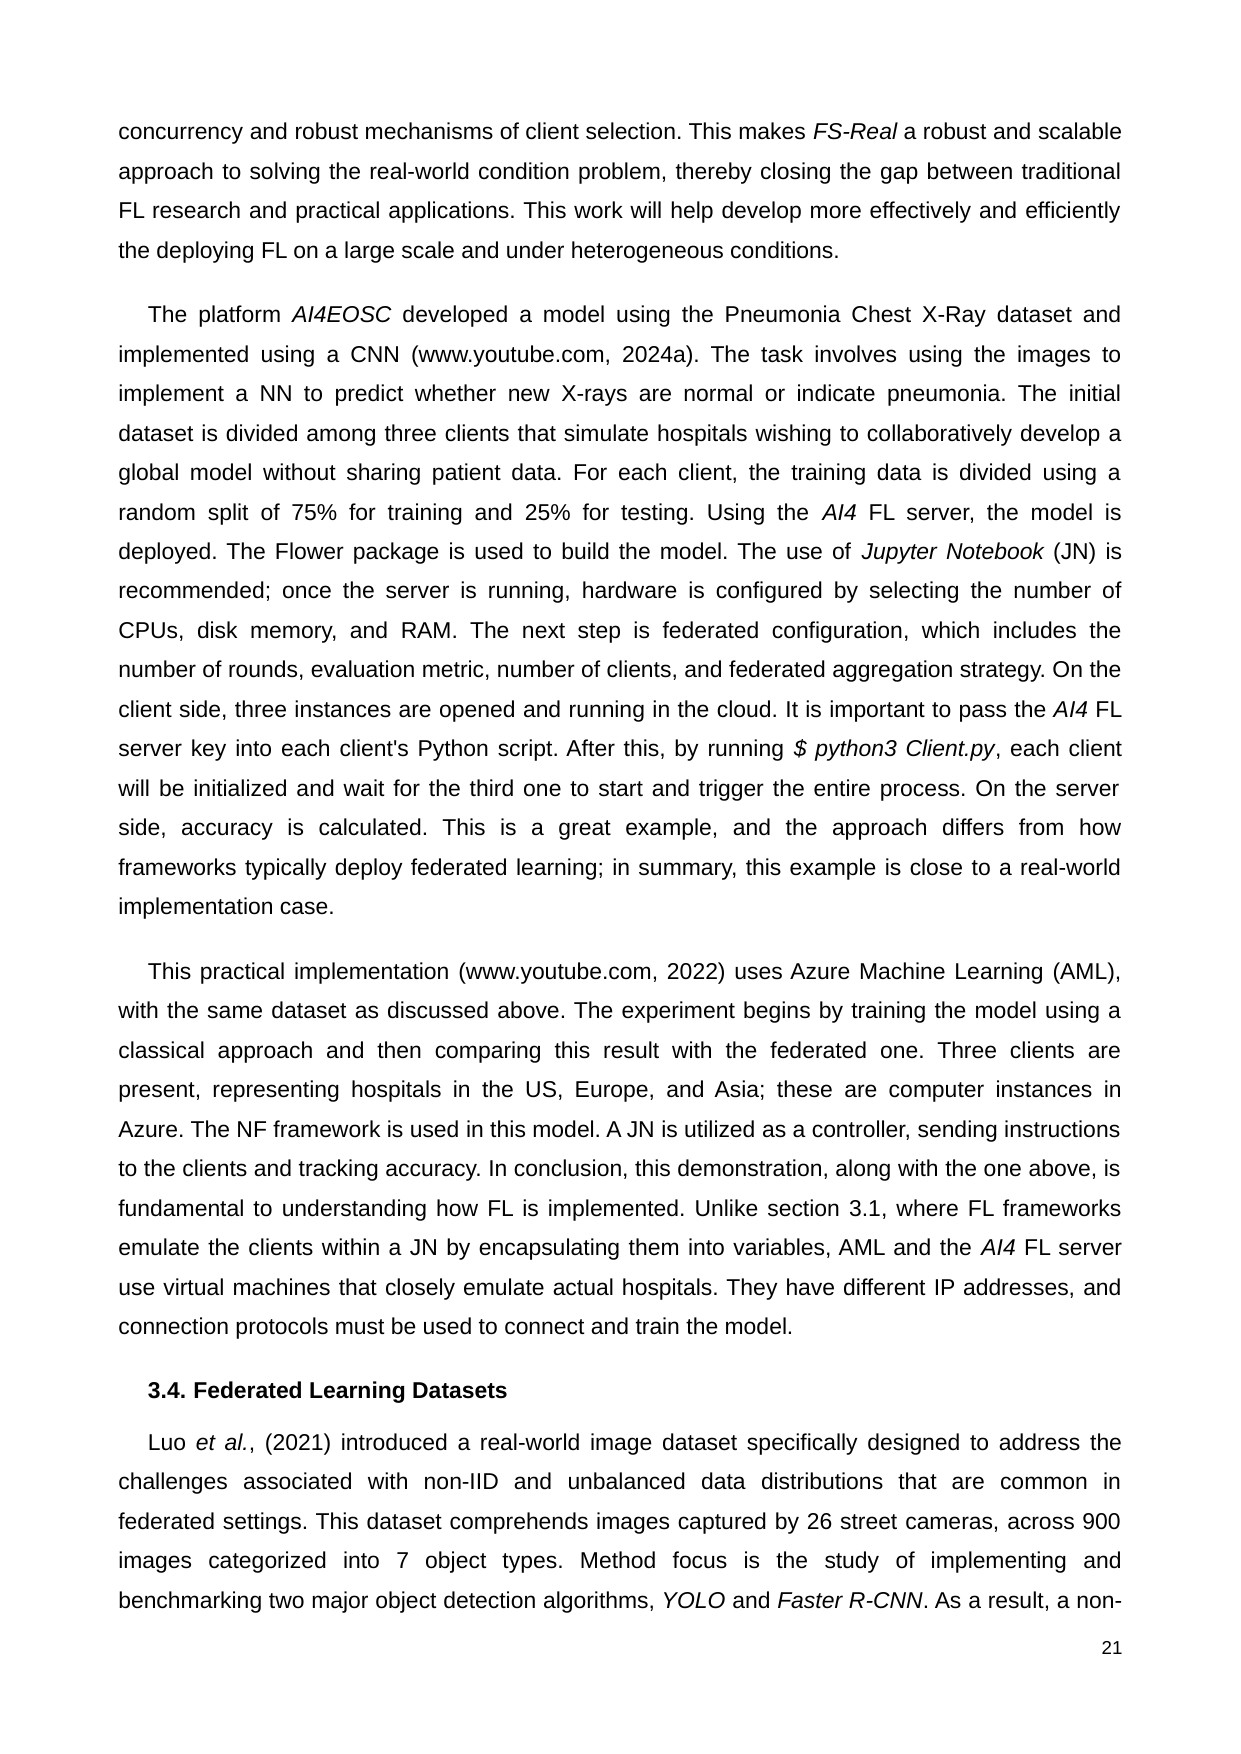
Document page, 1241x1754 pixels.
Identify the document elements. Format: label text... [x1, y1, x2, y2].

text This practical implementation (www.youtube.com, 2022) uses Azure Machine Learning (AML), with the same dataset as discussed above. The experiment begins by training the model using a classical approach and then comparing this result with the federated one. Three clients are present, representing hospitals in the US, Europe, and Asia; these are computer instances in Azure. The NF framework is used in this model. A JN is utilized as a controller, sending instructions to the clients and tracking accuracy. In conclusion, this demonstration, along with the one above, is fundamental to understanding how FL is implemented. Unlike section 3.1, where FL frameworks emulate the clients within a JN by encapsulating them into variables, AML and the AI4 FL server use virtual machines that closely emulate actual hospitals. They have different IP addresses, and connection protocols must be used to connect and train the model. [118, 958, 1122, 1339]
subtitle 3.4. Federated Learning Datasets [148, 1377, 1122, 1404]
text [118, 118, 1122, 263]
text The platform AI4EOSC developed a model using the Pneumonia Chest X-Ray dataset and implemented using a CNN (www.youtube.com, 2024a). The task involves using the images to implement a NN to predict whether new X-rays are normal or indicate pneumonia. The initial dataset is divided among three clients that simulate hospitals wishing to collaboratively develop a global model without sharing patient data. For each client, the training data is divided using a random split of 75% for training and 25% for testing. Using the AI4 FL server, the model is deployed. The Flower package is used to build the model. The use of Jupyter Notebook (JN) is recommended; once the server is running, hardware is configured by selecting the number of CPUs, disk memory, and RAM. The next step is federated configuration, which includes the number of rounds, evaluation metric, number of clients, and federated aggregation strategy. On the client side, three instances are opened and running in the cloud. It is important to pass the AI4 FL server key into each client's Python script. After this, by running $ python3 Client.py, each client will be initialized and wait for the third one to start and trigger the entire process. On the server side, accuracy is calculated. This is a great example, and the approach differs from how frameworks typically deploy federated learning; in summary, this example is close to a real-world implementation case. [118, 301, 1122, 919]
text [118, 1429, 1122, 1613]
